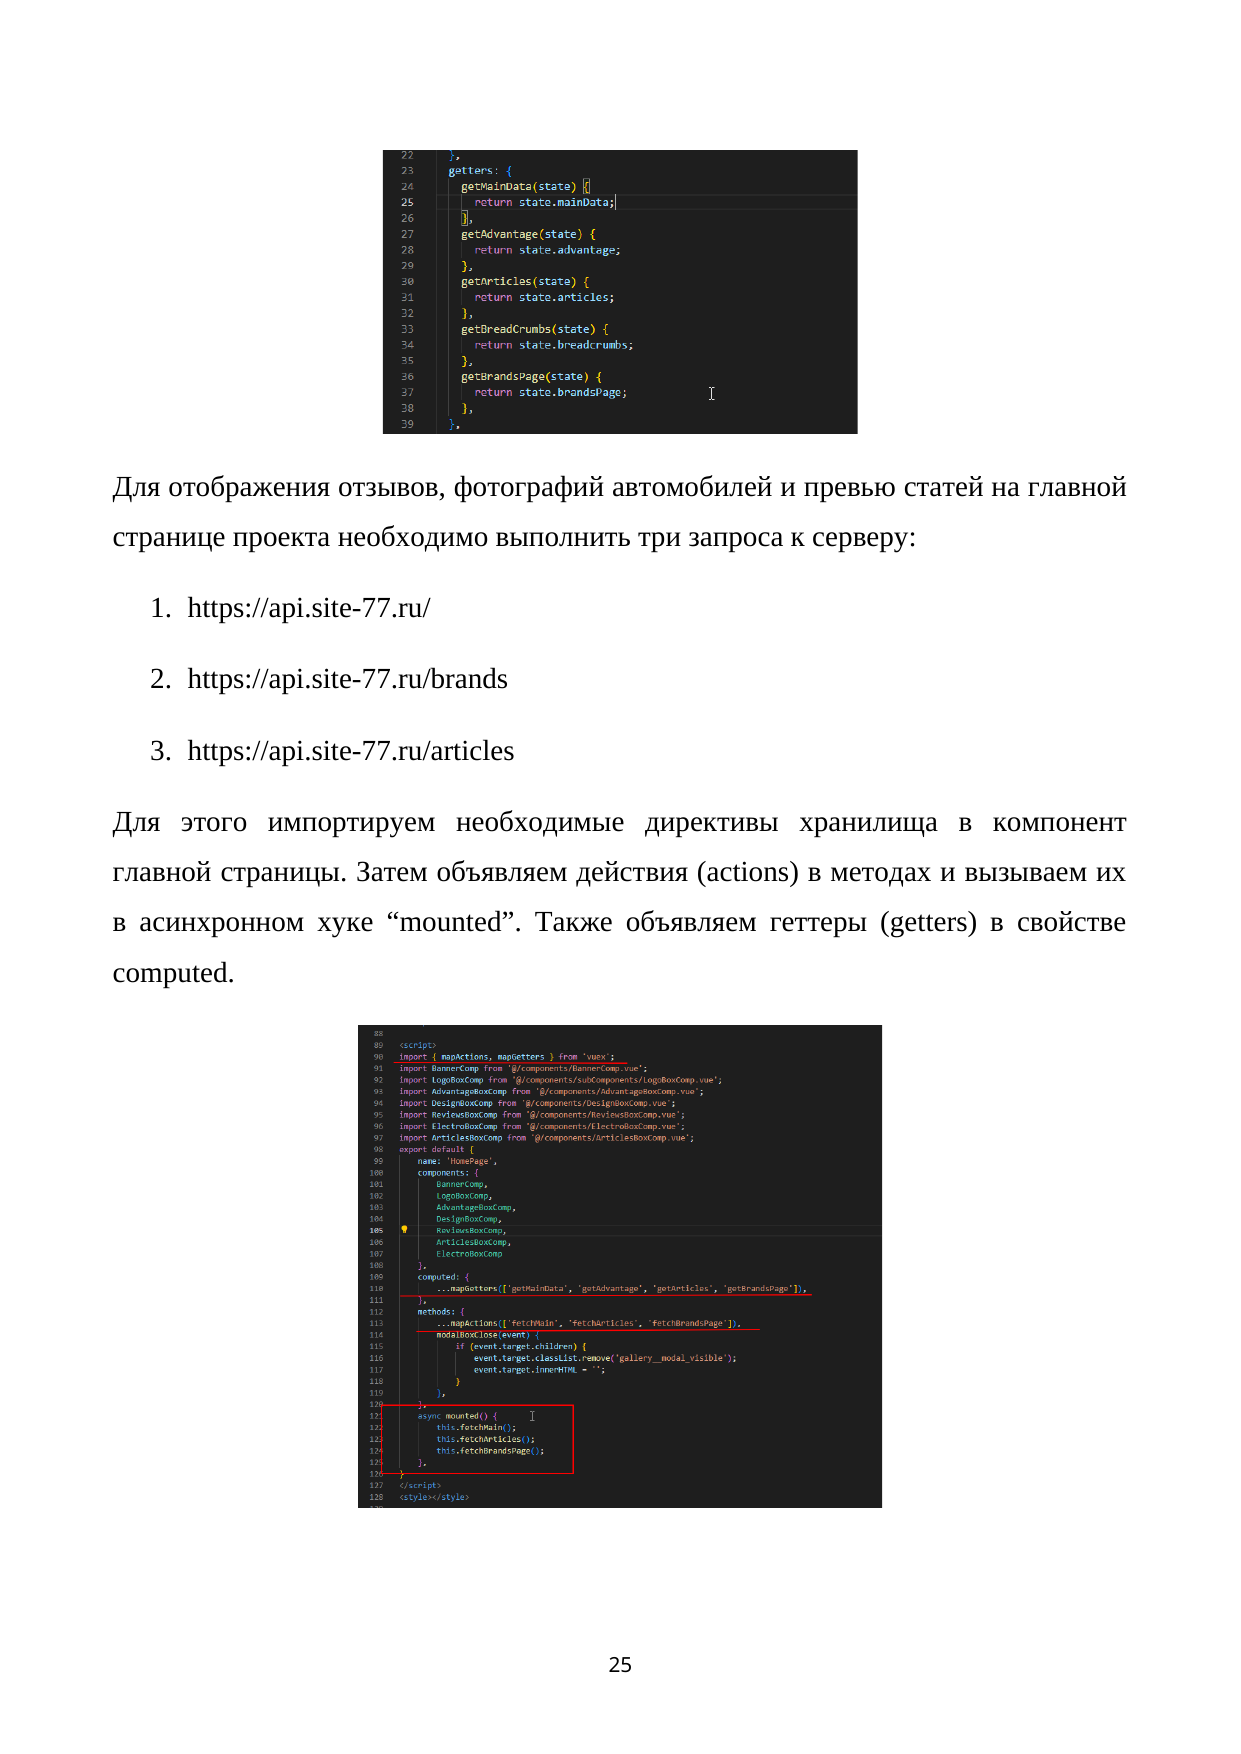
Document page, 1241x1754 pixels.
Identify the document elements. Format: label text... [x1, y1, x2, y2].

text Для этого импортируем необходимые директивы хранилища в компонент главной страницы. Затем объявляем действия (actions) в методах и вызываем их в асинхронном хуке “mounted”. Также объявляем геттеры (getters) в свойстве computed. [112, 804, 1128, 988]
text Для отображения отзывов, фотографий автомобилей и превью статей на главной странице проекта необходимо выполнить три запроса к серверу: [112, 469, 1128, 553]
list https://api.site-77.ru/ [150, 590, 1128, 624]
picture [358, 1025, 883, 1508]
picture [382, 150, 858, 434]
list https://api.site-77.ru/brands [150, 661, 1128, 695]
list https://api.site-77.ru/articles [150, 733, 1128, 766]
